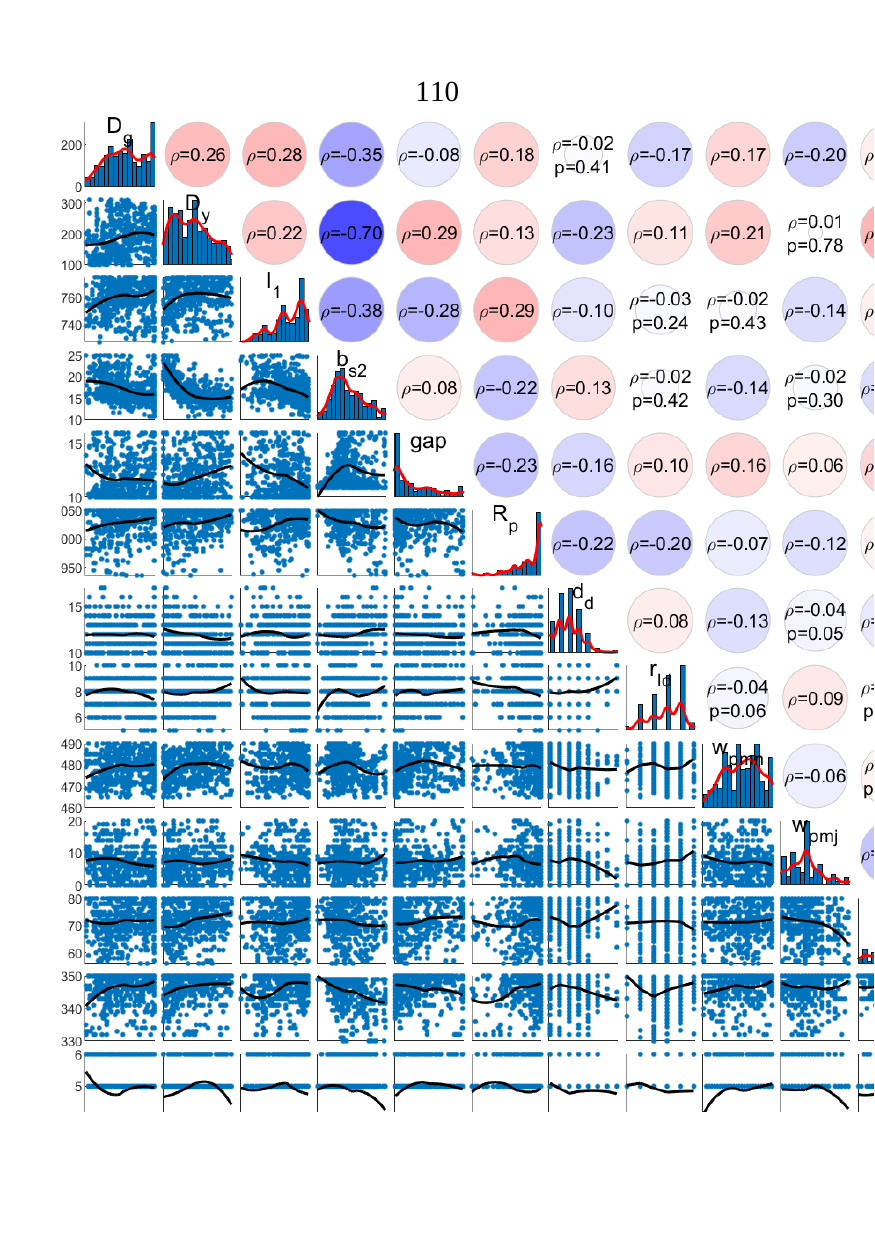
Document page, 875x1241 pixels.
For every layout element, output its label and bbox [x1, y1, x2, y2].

picture [59, 107, 874, 1112]
